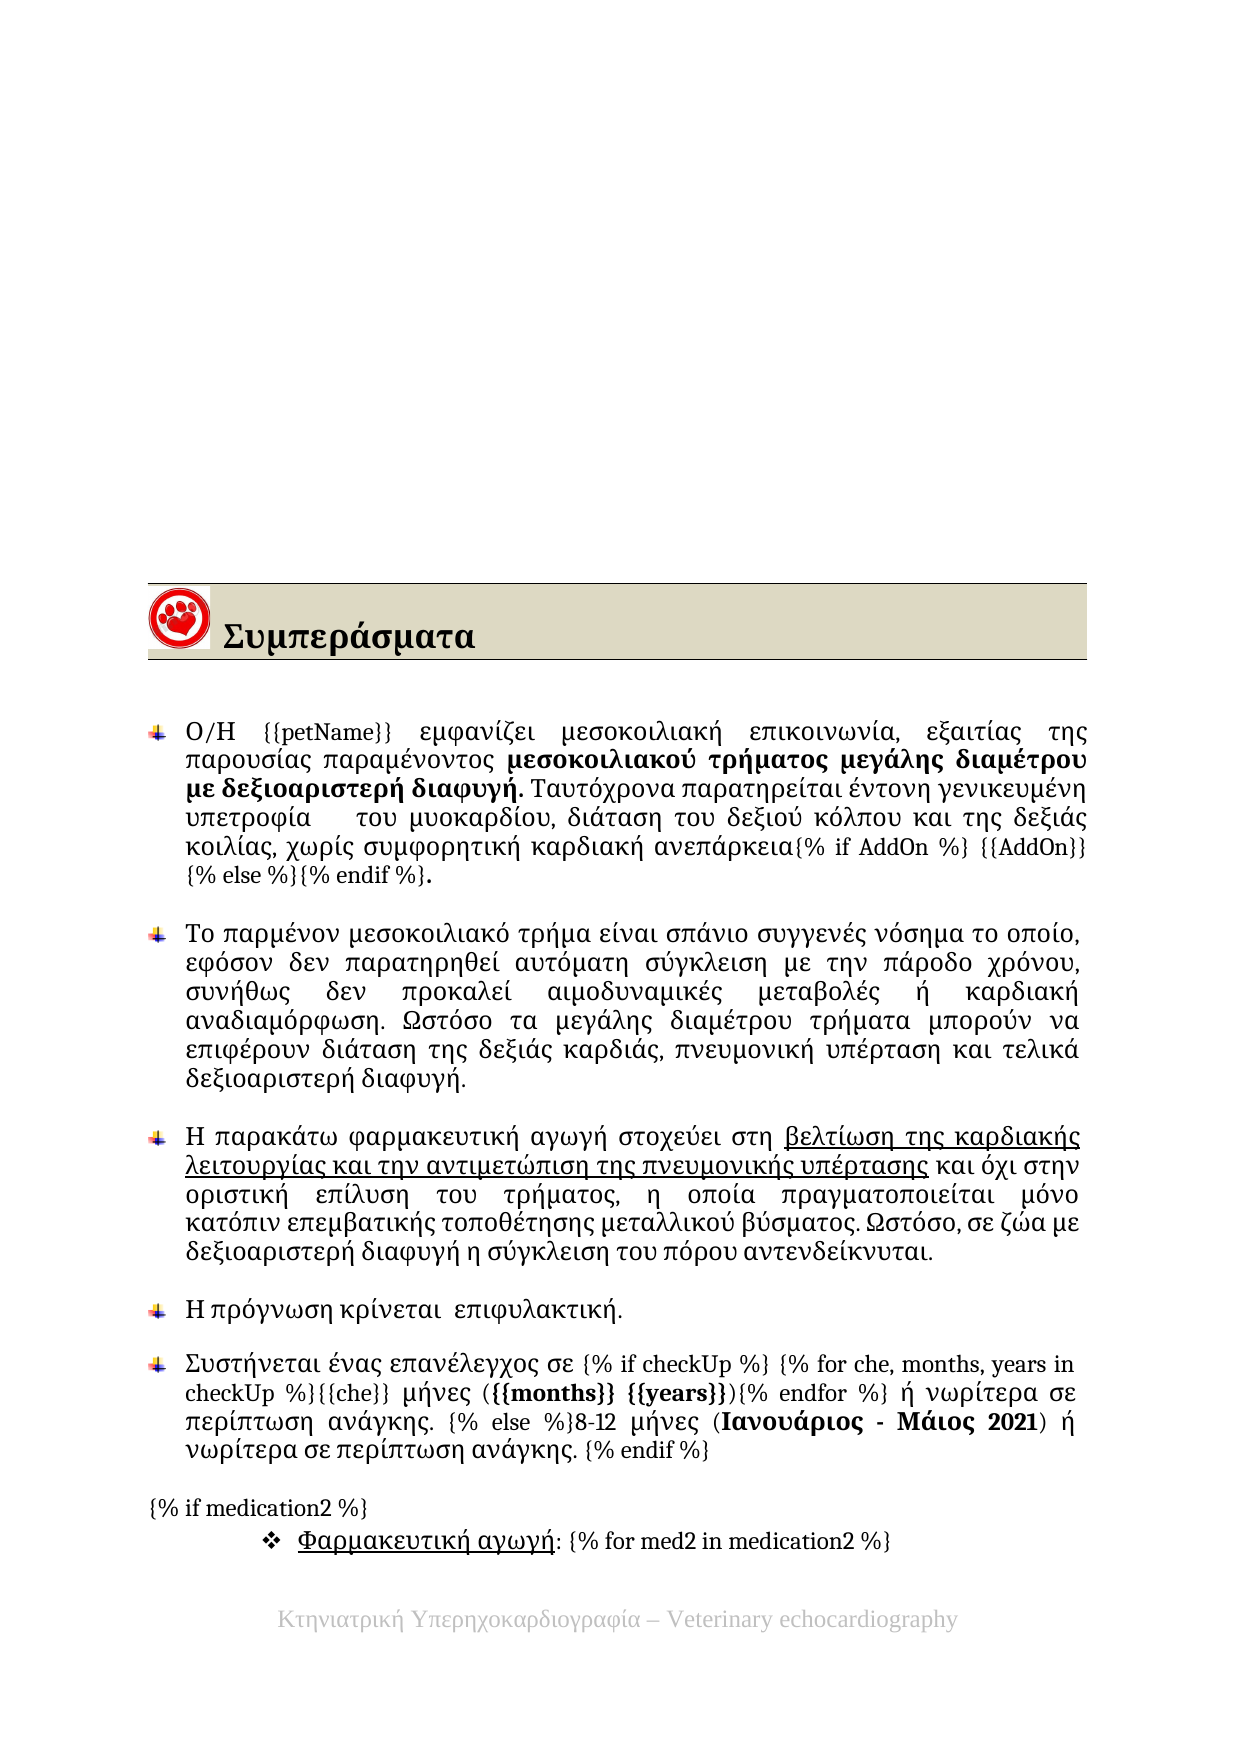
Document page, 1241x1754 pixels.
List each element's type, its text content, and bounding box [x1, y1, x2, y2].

list Συστήνεται ένας επανέλεγχος σε {% if checkUp %} {% for che, months, years in checkUp %}{{che}} μήνες ({{months}} {{years}}){% endfor %} ή νωρίτερα σε περίπτωση ανάγκης. {% else %}8-12 μήνες (Ιανουάριος - Μάιος 2021) ή νωρίτερα σε περίπτωση ανάγκης. {% endif %} [148, 1350, 1076, 1465]
picture [148, 1355, 166, 1373]
list Η παρακάτω φαρμακευτική αγωγή στοχεύει στη βελτίωση της καρδιακής λειτουργίας και την αντιμετώπιση της πνευμονικής υπέρτασης και όχι στην οριστική επίλυση του τρήματος, η οποία πραγματοποιείται μόνο κατόπιν επεμβατικής τοποθέτησης μεταλλικού βύσματος. Ωστόσο, σε ζώα με δεξιοαριστερή διαφυγή η σύγκλειση του πόρου αντενδείκνυται. [148, 1123, 1080, 1267]
picture [148, 925, 166, 943]
list Ο/Η {{petName}} εμφανίζει μεσοκοιλιακή επικοινωνία, εξαιτίας της παρουσίας παραμένοντος μεσοκοιλιακού τρήματος μεγάλης διαμέτρου με δεξιοαριστερή διαφυγή. Ταυτόχρονα παρατηρείται έντονη γενικευμένη υπετροφία του μυοκαρδίου, διάταση του δεξιού κόλπου και της δεξιάς κοιλίας, χωρίς συμφορητική καρδιακή ανεπάρκεια{% if AddOn %} {{AddOn}}{% else %}{% endif %}. [148, 718, 1087, 890]
list Το παρμένον μεσοκοιλιακό τρήμα είναι σπάνιο συγγενές νόσημα το οποίο, εφόσον δεν παρατηρηθεί αυτόματη σύγκλειση με την πάροδο χρόνου, συνήθως δεν προκαλεί αιμοδυναμικές μεταβολές ή καρδιακή αναδιαμόρφωση. Ωστόσο τα μεγάλης διαμέτρου τρήματα μπορούν να επιφέρουν διάταση της δεξιάς καρδιάς, πνευμονική υπέρταση και τελικά δεξιοαριστερή διαφυγή. [148, 920, 1080, 1093]
picture [148, 1302, 166, 1319]
list Φαρμακευτική αγωγή: {% for med2 in medication2 %} [260, 1527, 1076, 1555]
picture [148, 723, 166, 741]
picture [148, 1129, 166, 1146]
picture [147, 586, 211, 649]
subtitle Συμπεράσματα [148, 584, 1087, 659]
list Η πρόγνωση κρίνεται επιφυλακτική. [148, 1296, 1080, 1325]
text {% if medication2 %} [148, 1494, 1076, 1522]
